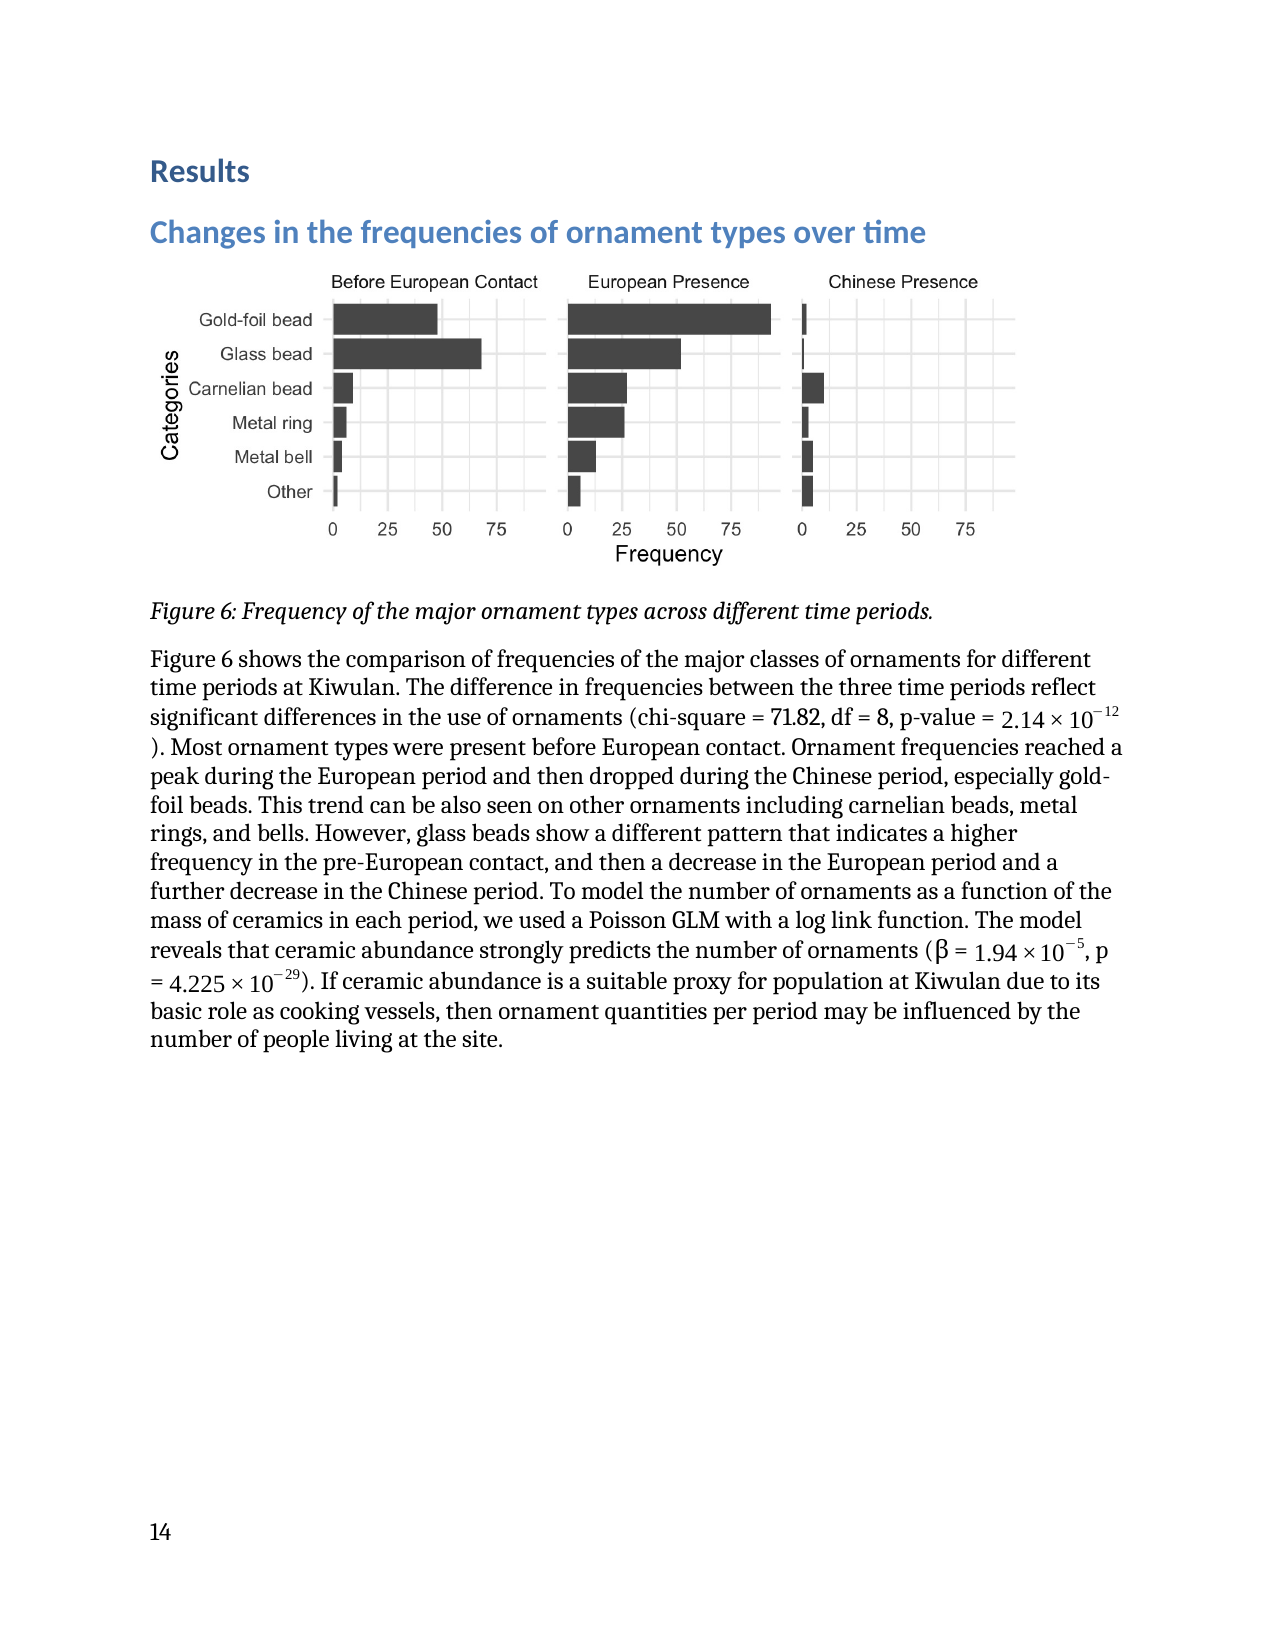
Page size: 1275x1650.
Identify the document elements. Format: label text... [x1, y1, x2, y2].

text Figure 6: Frequency of the major ornament types across different time periods. [150, 597, 1125, 626]
text Figure 6 shows the comparison of frequencies of the major classes of ornaments for different time periods at Kiwulan. The difference in frequencies between the three time periods reflect significant differences in the use of ornaments (chi-square = 71.82, df = 8, p-value = ). Most ornament types were present before European contact. Ornament frequencies reached a peak during the European period and then dropped during the Chinese period, especially gold-foil beads. This trend can be also seen on other ornaments including carnelian beads, metal rings, and bells. However, glass beads show a different pattern that indicates a higher frequency in the pre-European contact, and then a decrease in the European period and a further decrease in the Chinese period. To model the number of ornaments as a function of the mass of ceramics in each period, we used a Poisson GLM with a log link function. The model reveals that ceramic abundance strongly predicts the number of ornaments (β = , p = ). If ceramic abundance is a suitable proxy for population at Kiwulan due to its basic role as cooking vessels, then ornament quantities per period may be influenced by the number of people living at the site. [150, 644, 1125, 1054]
picture [150, 252, 1025, 577]
subtitle Changes in the frequencies of ornament types over time [150, 212, 1125, 252]
subtitle Results [150, 150, 1125, 191]
